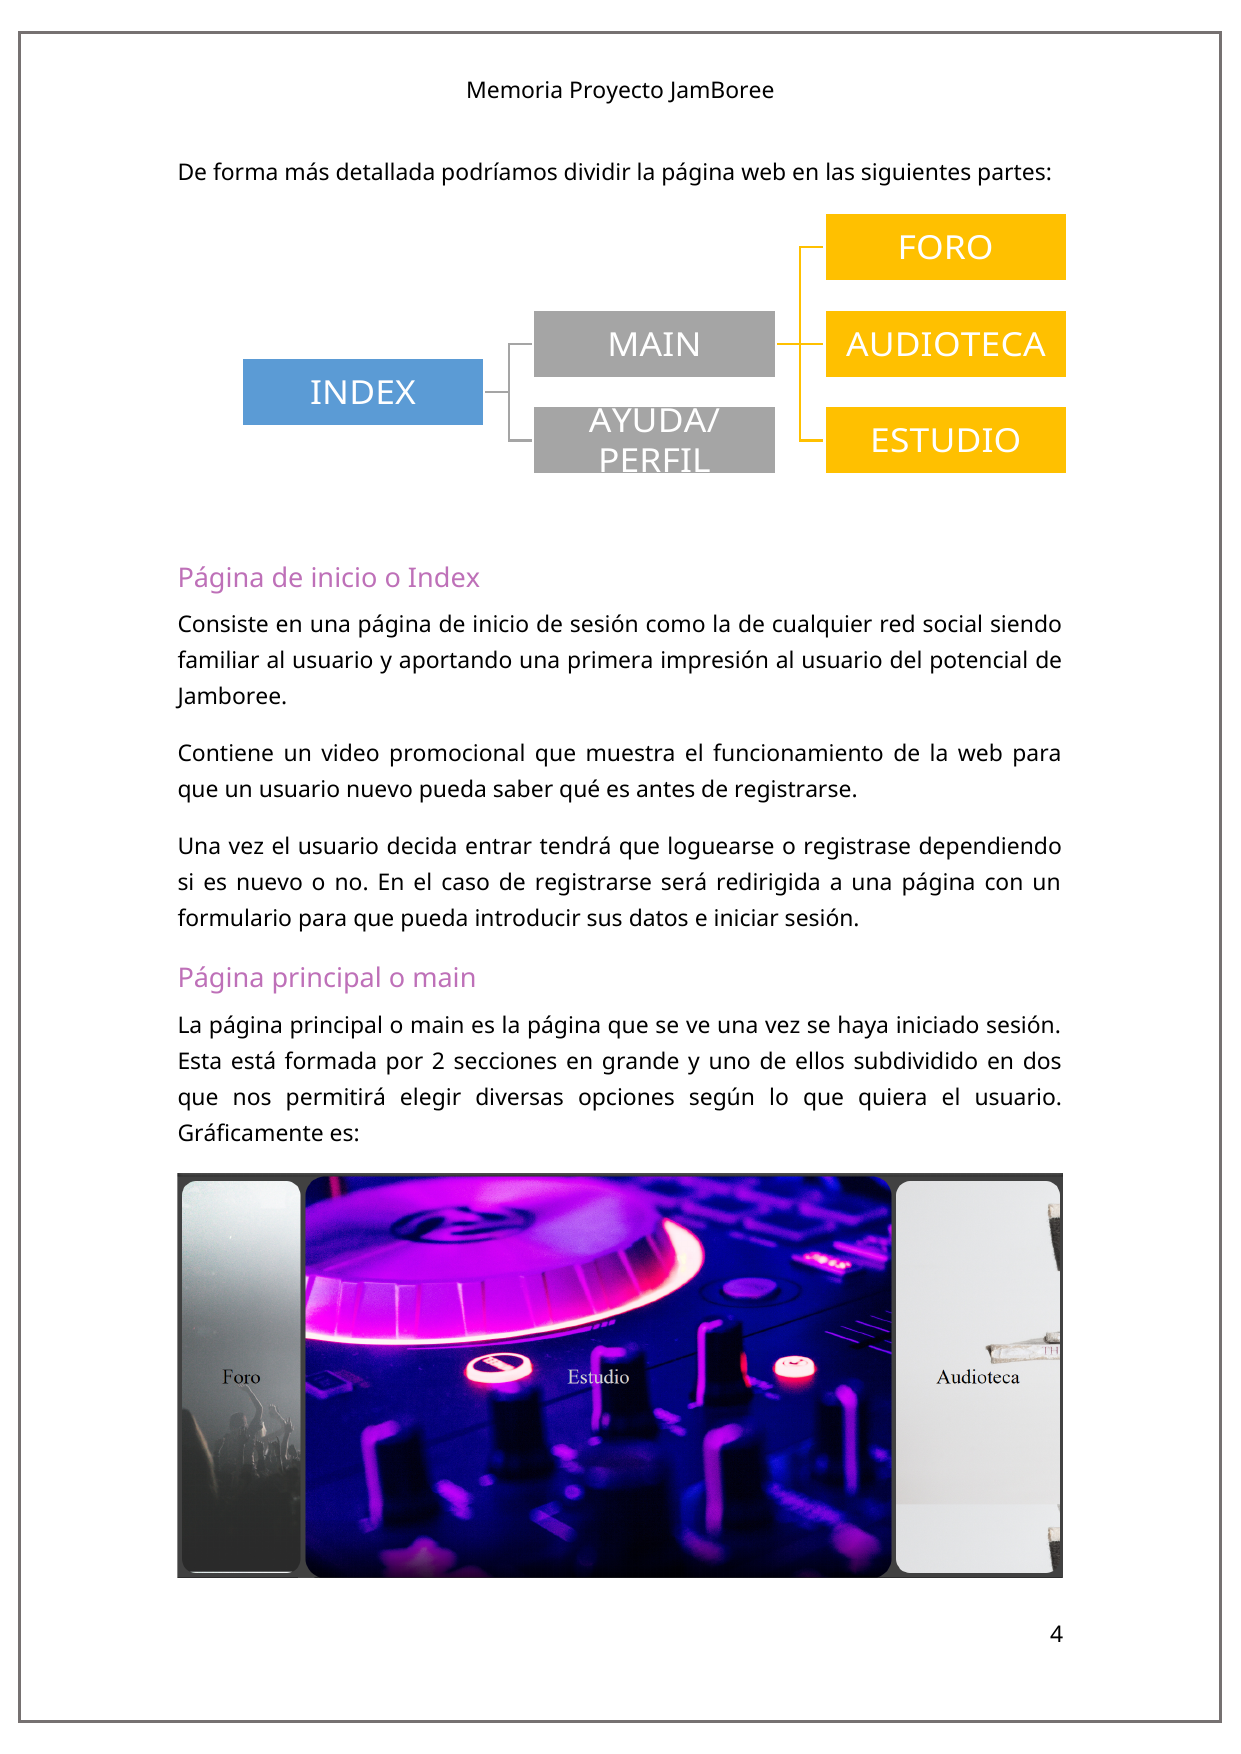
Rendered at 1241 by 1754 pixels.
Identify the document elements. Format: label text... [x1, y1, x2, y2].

subtitle Página principal o main [177, 958, 1063, 995]
text Una vez el usuario decida entrar tendrá que loguearse o registrase dependiendo si es nuevo o no. En el caso de registrarse será redirigida a una página con un formulario para que pueda introducir sus datos e iniciar sesión. [177, 830, 1063, 933]
text Contiene un video promocional que muestra el funcionamiento de la web para que un usuario nuevo pueda saber qué es antes de registrarse. [177, 737, 1063, 804]
subtitle Página de inicio o Index [177, 558, 1063, 595]
text La página principal o main es la página que se ve una vez se haya iniciado sesión. Esta está formada por 2 secciones en grande y uno de ellos subdividido en dos que nos permitirá elegir diversas opciones según lo que quiera el usuario. Gráficamente es: [177, 1009, 1063, 1148]
picture [177, 1173, 1063, 1578]
text Consiste en una página de inicio de sesión como la de cualquier red social siendo familiar al usuario y aportando una primera impresión al usuario del potencial de Jamboree. [177, 608, 1063, 712]
text De forma más detallada podríamos dividir la página web en las siguientes partes: [177, 156, 1063, 187]
